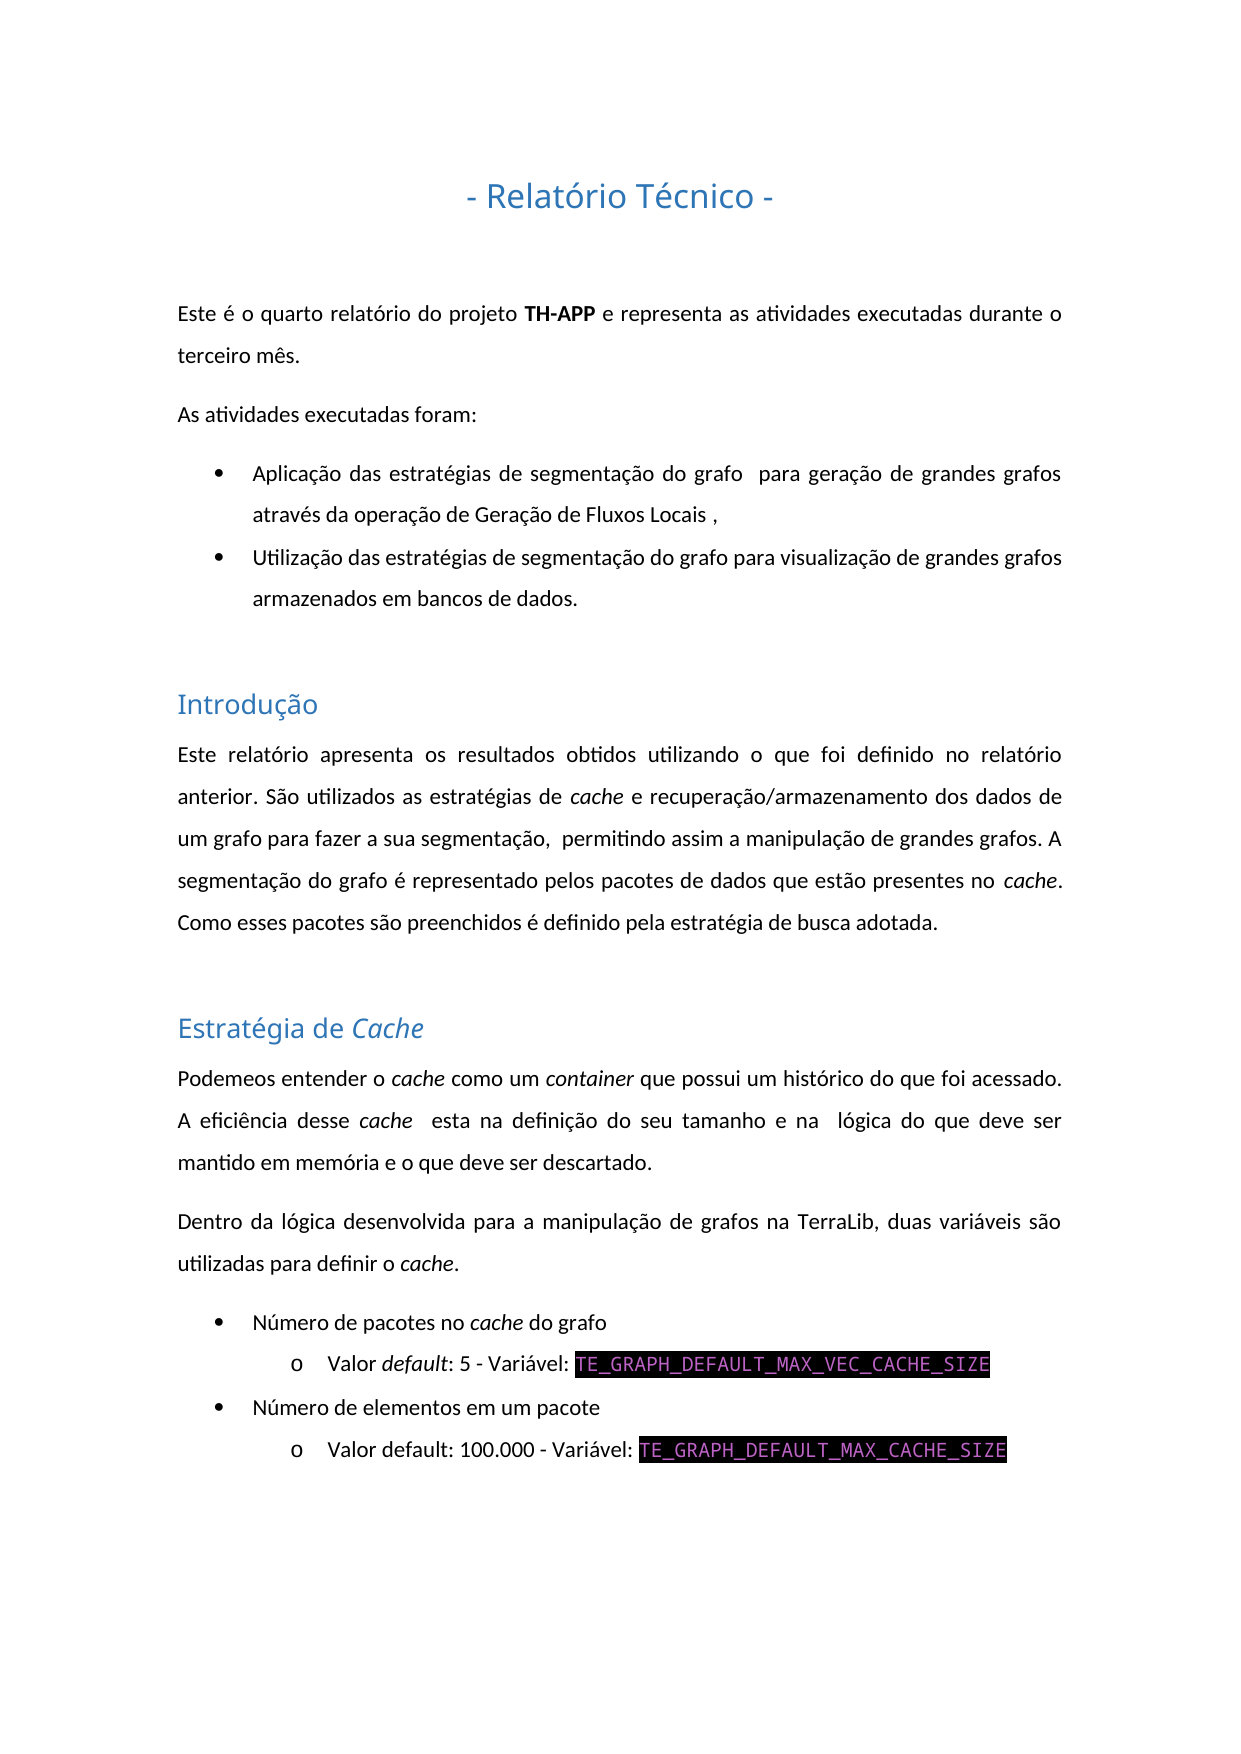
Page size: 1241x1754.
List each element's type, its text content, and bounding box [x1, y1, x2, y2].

text Podemeos entender o cache como um container que possui um histórico do que foi acessado. A eficiência desse cache esta na definição do seu tamanho e na lógica do que deve ser mantido em memória e o que deve ser descartado. [177, 1064, 1063, 1176]
list Número de pacotes no cache do grafo [215, 1308, 1063, 1336]
subtitle Introdução [177, 685, 1063, 722]
text As atividades executadas foram: [177, 400, 1063, 428]
text Dentro da lógica desenvolvida para a manipulação de grafos na TerraLib, duas variáveis são utilizadas para definir o cache. [177, 1207, 1063, 1277]
list Número de elementos em um pacote [215, 1393, 1063, 1421]
list Valor default: 100.000 - Variável: TE_GRAPH_DEFAULT_MAX_CACHE_SIZE [290, 1435, 1063, 1464]
text Este é o quarto relatório do projeto TH-APP e representa as atividades executadas durante o terceiro mês. [177, 299, 1063, 369]
list Valor default: 5 - Variável: TE_GRAPH_DEFAULT_MAX_VEC_CACHE_SIZE [290, 1349, 1063, 1379]
subtitle Estratégia de Cache [177, 1009, 1063, 1046]
subtitle - Relatório Técnico - [177, 173, 1063, 218]
list Utilização das estratégias de segmentação do grafo para visualização de grandes grafos armazenados em bancos de dados. [215, 543, 1063, 613]
list Aplicação das estratégias de segmentação do grafo para geração de grandes grafos através da operação de Geração de Fluxos Locais , [215, 459, 1063, 529]
list Este relatório apresenta os resultados obtidos utilizando o que foi definido no relatório anterior. São utilizados as estratégias de cache e recuperação/armazenamento dos dados de um grafo para fazer a sua segmentação, permitindo assim a manipulação de grandes grafos. A segmentação do grafo é representado pelos pacotes de dados que estão presentes no cache. Como esses pacotes são preenchidos é definido pela estratégia de busca adotada. [177, 741, 1063, 936]
